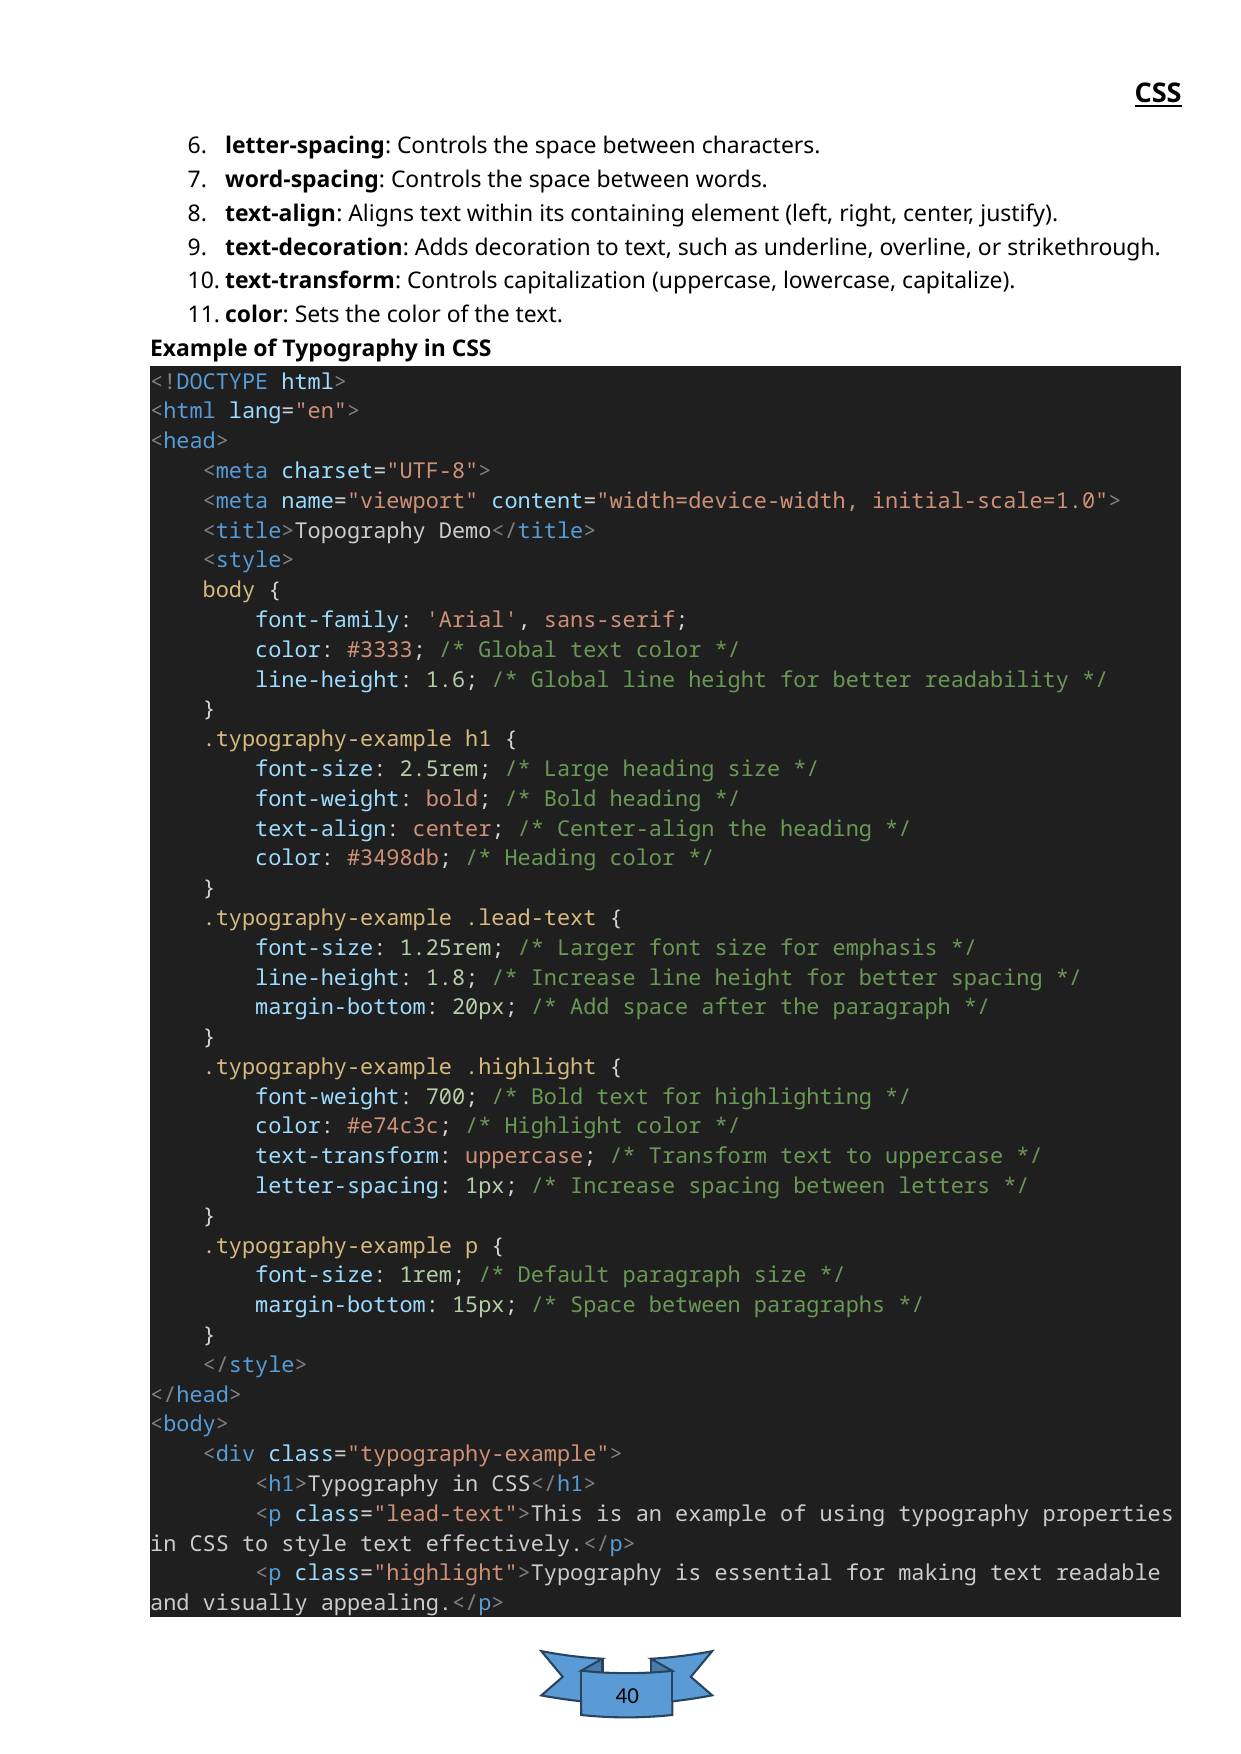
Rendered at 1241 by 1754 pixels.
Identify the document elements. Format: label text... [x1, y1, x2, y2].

list color: Sets the color of the text. [187, 298, 1181, 329]
text font-size: 1rem; /* Default paragraph size */ [150, 1259, 1181, 1289]
text font-family: 'Arial', sans-serif; [150, 604, 1181, 634]
text <title>Topography Demo</title> [150, 514, 1181, 544]
text } [150, 693, 1181, 723]
text font-weight: bold; /* Bold heading */ [150, 783, 1181, 812]
text } [150, 872, 1181, 902]
text <div class="typography-example"> [150, 1438, 1181, 1468]
text margin-bottom: 15px; /* Space between paragraphs */ [150, 1289, 1181, 1319]
text letter-spacing: 1px; /* Increase spacing between letters */ [150, 1170, 1181, 1200]
list text-align: Aligns text within its containing element (left, right, center, justify). [187, 197, 1181, 228]
text line-height: 1.6; /* Global line height for better readability */ [150, 663, 1181, 693]
text .typography-example .highlight { [150, 1051, 1181, 1081]
text <body> [150, 1408, 1181, 1438]
text <head> [150, 425, 1181, 455]
text margin-bottom: 20px; /* Add space after the paragraph */ [150, 991, 1181, 1021]
text } [150, 1021, 1181, 1051]
text font-size: 1.25rem; /* Larger font size for emphasis */ [150, 932, 1181, 961]
text .typography-example p { [150, 1229, 1181, 1259]
text Example of Typography in CSS [150, 332, 1181, 363]
text text-align: center; /* Center-align the heading */ [150, 812, 1181, 842]
text .typography-example h1 { [150, 723, 1181, 753]
text font-weight: 700; /* Bold text for highlighting */ [150, 1081, 1181, 1110]
text <p class="lead-text">This is an example of using typography properties in CSS to style text effectively.</p> [150, 1498, 1181, 1557]
text text-transform: uppercase; /* Transform text to uppercase */ [150, 1140, 1181, 1170]
list text-decoration: Adds decoration to text, such as underline, overline, or strikethrough. [187, 231, 1181, 262]
text <h1>Typography in CSS</h1> [150, 1468, 1181, 1498]
text } [150, 1200, 1181, 1229]
text <style> [150, 544, 1181, 574]
text color: #e74c3c; /* Highlight color */ [150, 1110, 1181, 1140]
text color: #3498db; /* Heading color */ [150, 842, 1181, 872]
text .typography-example .lead-text { [150, 902, 1181, 932]
text } [150, 1319, 1181, 1349]
list letter-spacing: Controls the space between characters. [187, 129, 1181, 161]
text <meta charset="UTF-8"> [150, 455, 1181, 485]
text font-size: 2.5rem; /* Large heading size */ [150, 753, 1181, 783]
list text-transform: Controls capitalization (uppercase, lowercase, capitalize). [187, 264, 1181, 296]
text </head> [150, 1378, 1181, 1408]
text <html lang="en"> [150, 395, 1181, 425]
text <!DOCTYPE html> [150, 366, 1181, 395]
text body { [150, 574, 1181, 604]
text line-height: 1.8; /* Increase line height for better spacing */ [150, 961, 1181, 991]
text color: #3333; /* Global text color */ [150, 634, 1181, 663]
text </style> [150, 1349, 1181, 1378]
list word-spacing: Controls the space between words. [187, 163, 1181, 194]
text <meta name="viewport" content="width=device-width, initial-scale=1.0"> [150, 485, 1181, 514]
text <p class="highlight">Typography is essential for making text readable and visually appealing.</p> [150, 1557, 1181, 1617]
